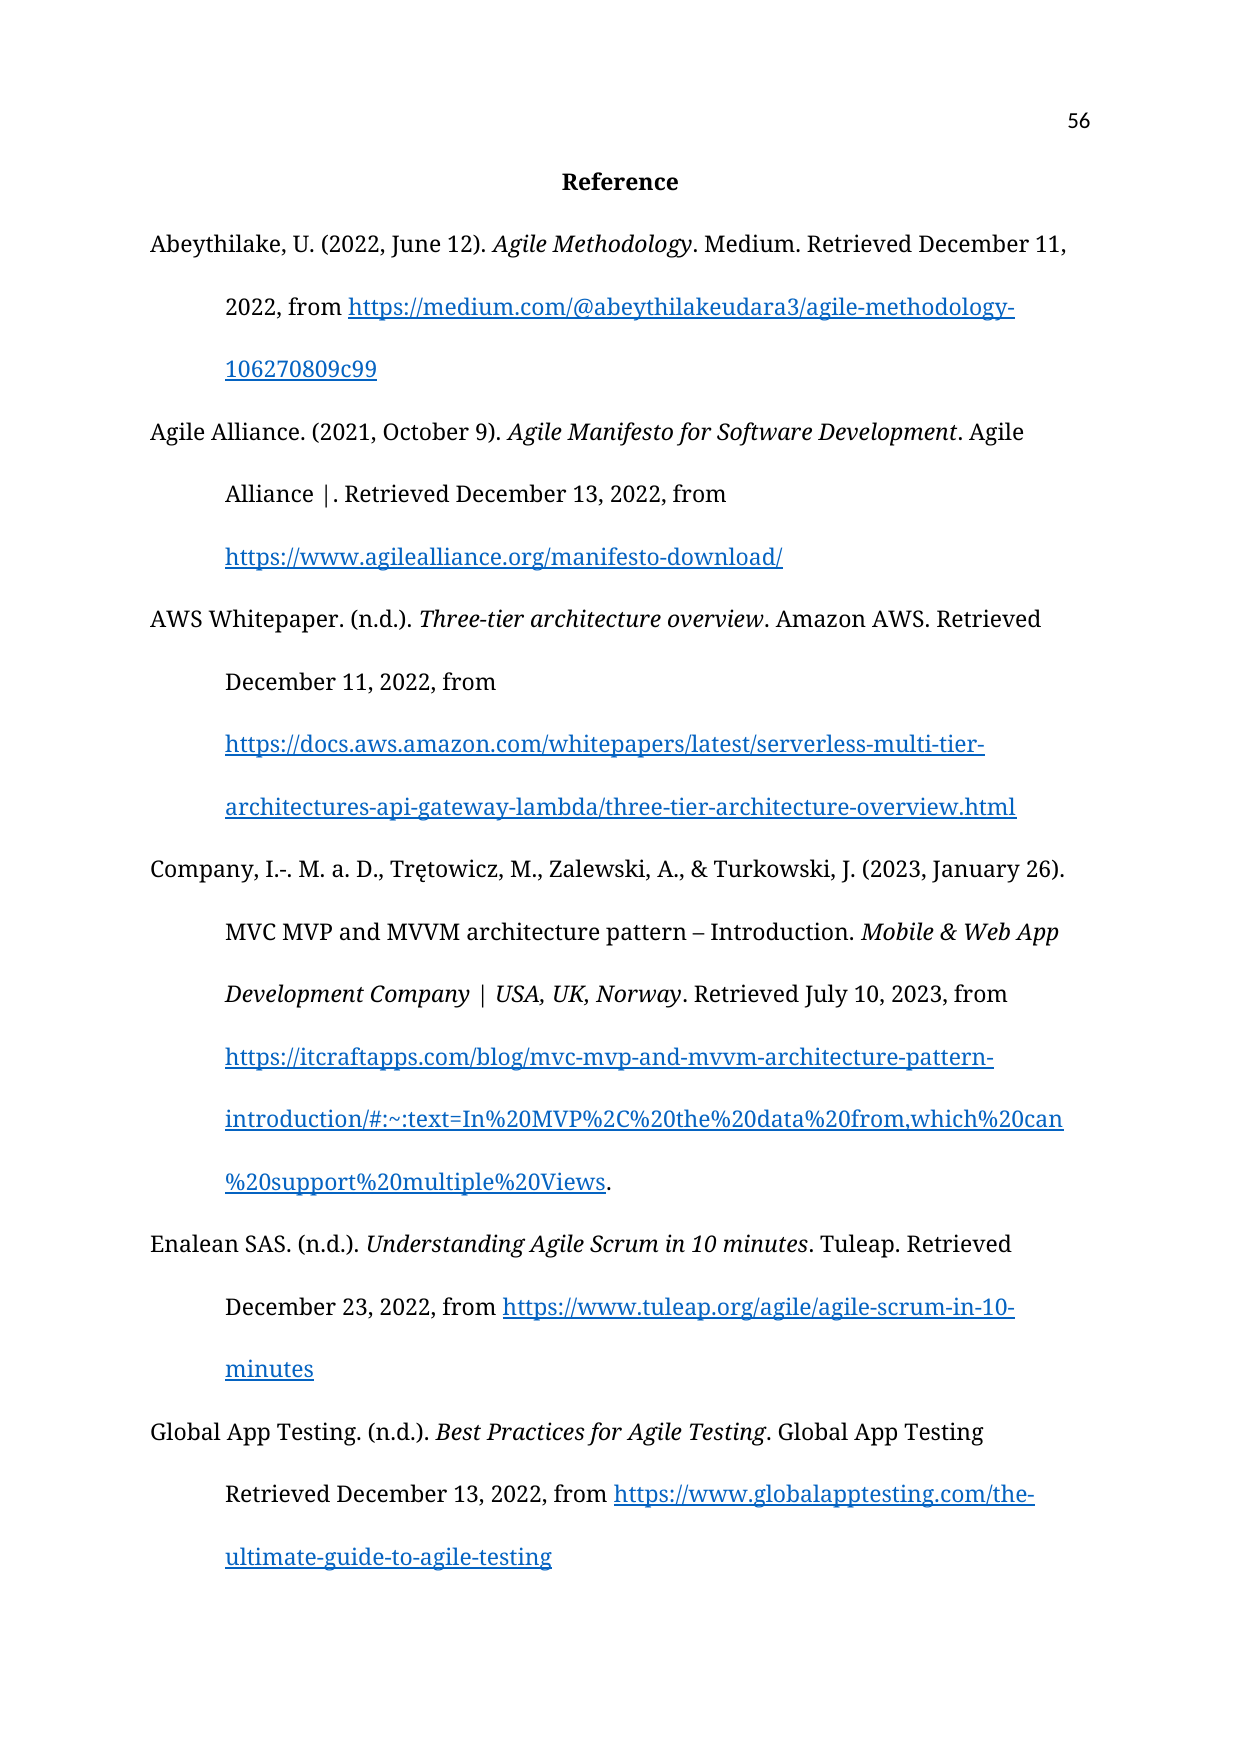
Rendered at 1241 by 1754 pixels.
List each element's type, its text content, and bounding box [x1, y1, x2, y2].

text Agile Alliance. (2021, October 9). Agile Manifesto for Software Development. Agile Alliance |. Retrieved December 13, 2022, from https://www.agilealliance.org/manifesto-download/ [150, 416, 1090, 572]
subtitle Reference [150, 166, 1090, 197]
text Company, I.-. M. a. D., Trętowicz, M., Zalewski, A., & Turkowski, J. (2023, January 26). MVC MVP and MVVM architecture pattern – Introduction. Mobile & Web App Development Company | USA, UK, Norway. Retrieved July 10, 2023, from https://itcraftapps.com/blog/mvc-mvp-and-mvvm-architecture-pattern-introduction/#:~:text=In%20MVP%2C%20the%20data%20from,which%20can%20support%20multiple%20Views. [150, 853, 1090, 1197]
text Global App Testing. (n.d.). Best Practices for Agile Testing. Global App Testing Retrieved December 13, 2022, from https://www.globalapptesting.com/the-ultimate-guide-to-agile-testing [150, 1416, 1090, 1572]
text AWS Whitepaper. (n.d.). Three-tier architecture overview. Amazon AWS. Retrieved December 11, 2022, from https://docs.aws.amazon.com/whitepapers/latest/serverless-multi-tier-architectures-api-gateway-lambda/three-tier-architecture-overview.html [150, 603, 1090, 822]
text Abeythilake, U. (2022, June 12). Agile Methodology. Medium. Retrieved December 11, 2022, from https://medium.com/@abeythilakeudara3/agile-methodology-106270809c99 [150, 228, 1090, 384]
text Enalean SAS. (n.d.). Understanding Agile Scrum in 10 minutes. Tuleap. Retrieved December 23, 2022, from https://www.tuleap.org/agile/agile-scrum-in-10-minutes [150, 1228, 1090, 1384]
